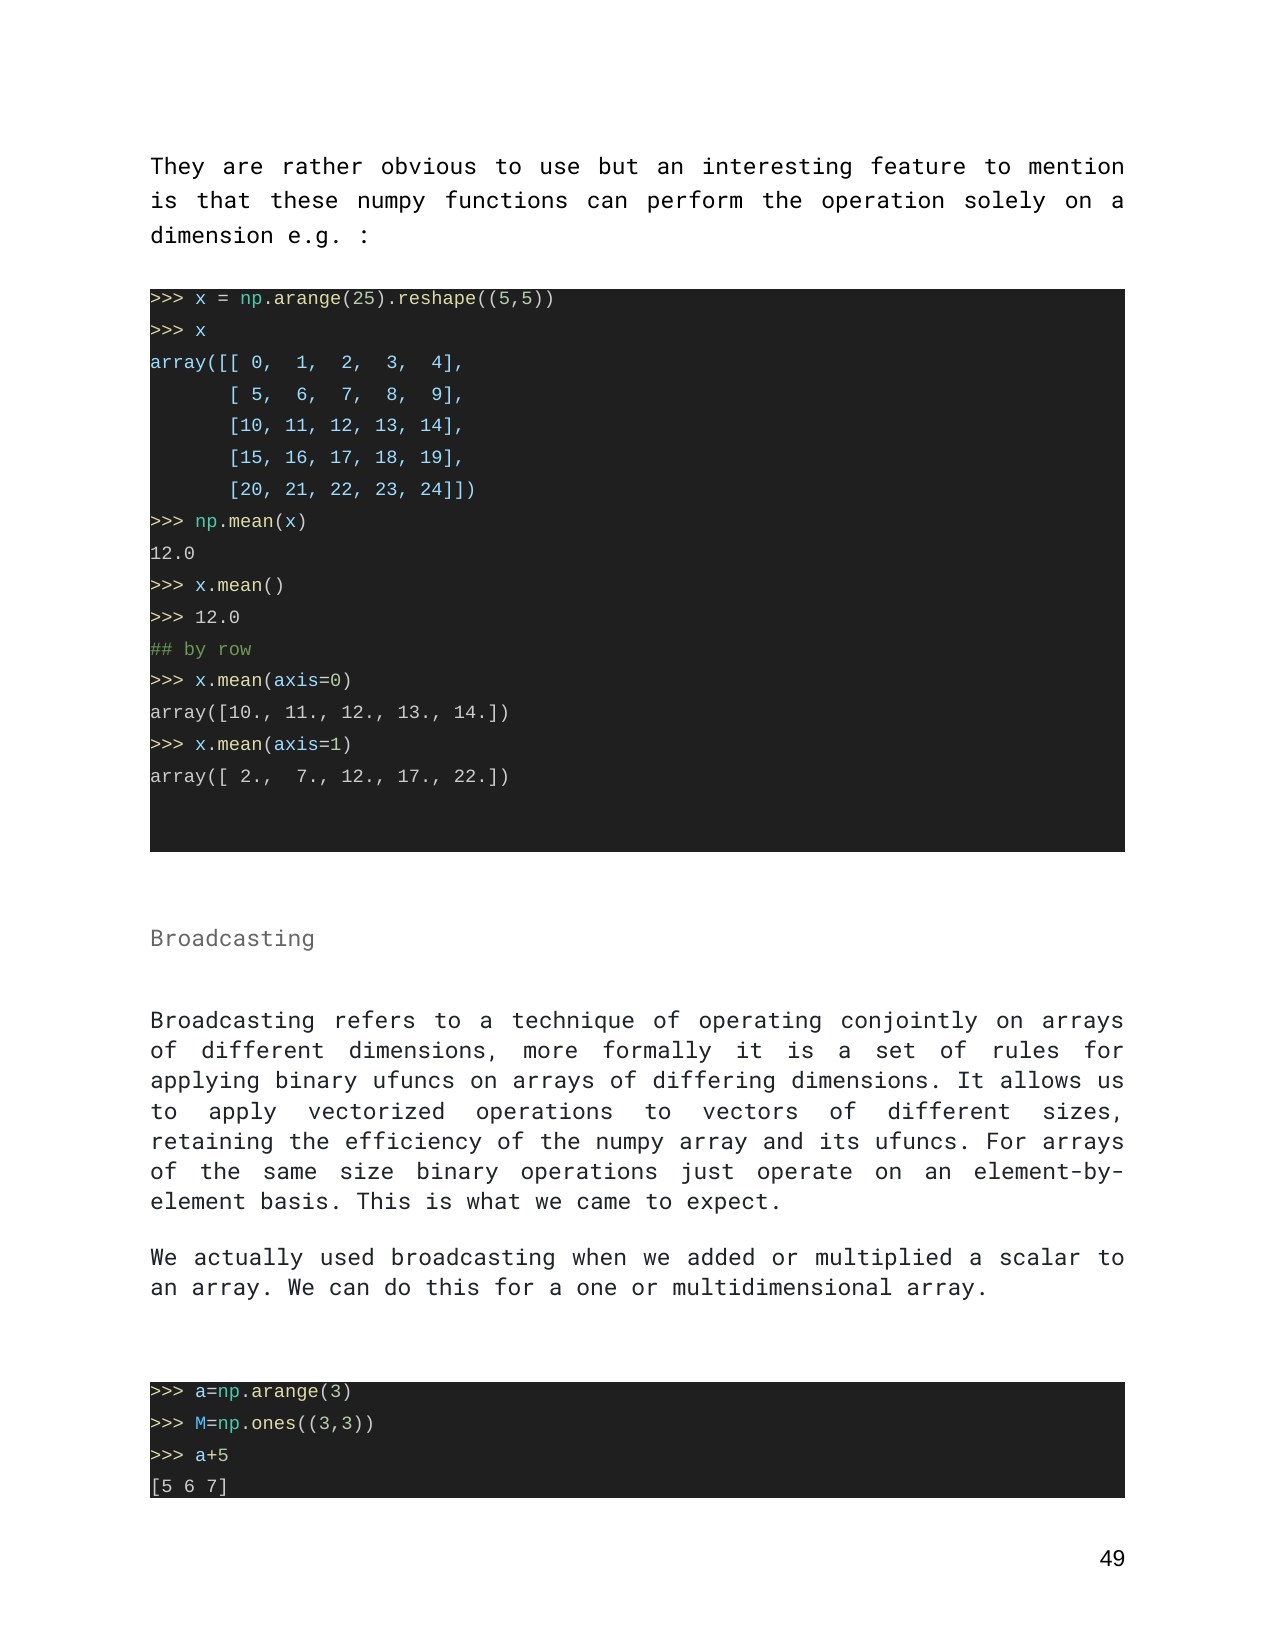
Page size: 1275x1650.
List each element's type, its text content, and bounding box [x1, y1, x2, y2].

text array([[ 0, 1, 2, 3, 4], [150, 352, 1125, 374]
text >>> a+5 [150, 1445, 1125, 1467]
text [10, 11, 12, 13, 14], [150, 416, 1125, 437]
text [5 6 7] [150, 1477, 1125, 1498]
text [20, 21, 22, 23, 24]]) [150, 480, 1125, 501]
text We actually used broadcasting when we added or multiplied a scalar to an array. We can do this for a one or multidimensional array. [150, 1241, 1125, 1301]
text [ 5, 6, 7, 8, 9], [150, 384, 1125, 406]
text array([ 2., 7., 12., 17., 22.]) [150, 767, 1125, 788]
text >>> 12.0 [150, 607, 1125, 629]
text array([10., 11., 12., 13., 14.]) [150, 703, 1125, 724]
text >>> x = np.arange(25).reshape((5,5)) [150, 289, 1125, 310]
text ## by row [150, 639, 1125, 661]
text They are rather obvious to use but an interesting feature to mention is that these numpy functions can perform the operation solely on a dimension e.g. : [150, 150, 1125, 249]
text >>> M=np.ones((3,3)) [150, 1413, 1125, 1435]
text >>> x.mean() [150, 576, 1125, 597]
text 12.0 [150, 544, 1125, 565]
text Broadcasting refers to a technique of operating conjointly on arrays of different dimensions, more formally it is a set of rules for applying binary ufuncs on arrays of differing dimensions. It allows us to apply vectorized operations to vectors of different sizes, retaining the efficiency of the numpy array and its ufuncs. For arrays of the same size binary operations just operate on an element-by-element basis. This is what we came to expect. [150, 1004, 1125, 1216]
text >>> a=np.arange(3) [150, 1382, 1125, 1403]
text >>> x.mean(axis=0) [150, 671, 1125, 692]
text >>> np.mean(x) [150, 512, 1125, 533]
text >>> x [150, 321, 1125, 342]
subtitle Broadcasting [150, 922, 1125, 952]
text [15, 16, 17, 18, 19], [150, 448, 1125, 469]
text >>> x.mean(axis=1) [150, 735, 1125, 756]
